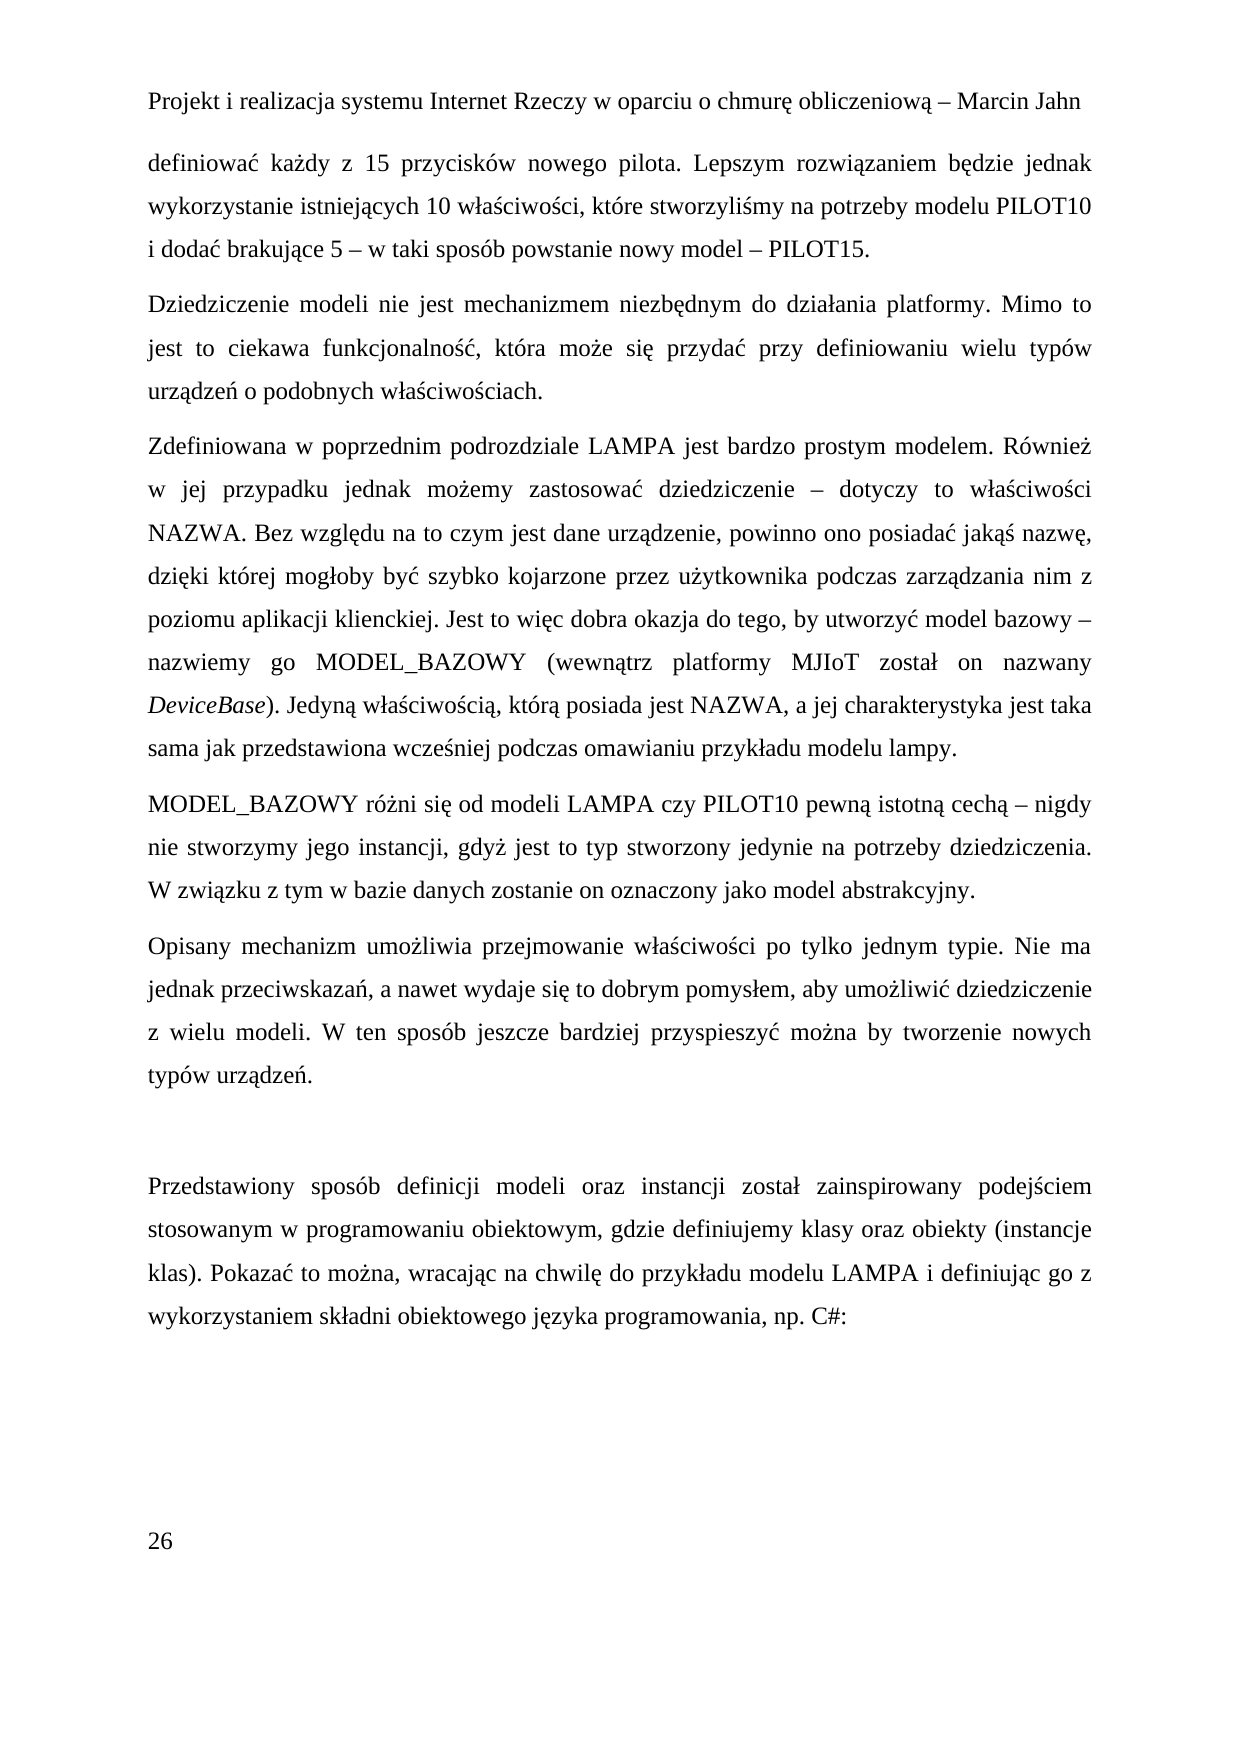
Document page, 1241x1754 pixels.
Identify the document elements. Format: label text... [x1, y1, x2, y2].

text MODEL_BAZOWY różni się od modeli LAMPA czy PILOT10 pewną istotną cechą – nigdy nie stworzymy jego instancji, gdyż jest to typ stworzony jedynie na potrzeby dziedziczenia. W związku z tym w bazie danych zostanie on oznaczony jako model abstrakcyjny. [148, 789, 1093, 904]
text Zdefiniowana w poprzednim podrozdziale LAMPA jest bardzo prostym modelem. Również w jej przypadku jednak możemy zastosować dziedziczenie – dotyczy to właściwości NAZWA. Bez względu na to czym jest dane urządzenie, powinno ono posiadać jakąś nazwę, dzięki której mogłoby być szybko kojarzone przez użytkownika podczas zarządzania nim z poziomu aplikacji klienckiej. Jest to więc dobra okazja do tego, by utworzyć model bazowy – nazwiemy go MODEL_BAZOWY (wewnątrz platformy MJIoT został on nazwany DeviceBase). Jedyną właściwością, którą posiada jest NAZWA, a jej charakterystyka jest taka sama jak przedstawiona wcześniej podczas omawianiu przykładu modelu lampy. [148, 431, 1093, 762]
text Przedstawiony sposób definicji modeli oraz instancji został zainspirowany podejściem stosowanym w programowaniu obiektowym, gdzie definiujemy klasy oraz obiekty (instancje klas). Pokazać to można, wracając na chwilę do przykładu modelu LAMPA i definiując go z wykorzystaniem składni obiektowego języka programowania, np. C#: [148, 1171, 1093, 1329]
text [148, 148, 1093, 263]
text Dziedziczenie modeli nie jest mechanizmem niezbędnym do działania platformy. Mimo to jest to ciekawa funkcjonalność, która może się przydać przy definiowaniu wielu typów urządzeń o podobnych właściwościach. [148, 289, 1093, 404]
text Opisany mechanizm umożliwia przejmowanie właściwości po tylko jednym typie. Nie ma jednak przeciwskazań, a nawet wydaje się to dobrym pomysłem, aby umożliwić dziedziczenie z wielu modeli. W ten sposób jeszcze bardziej przyspieszyć można by tworzenie nowych typów urządzeń. [148, 931, 1093, 1089]
